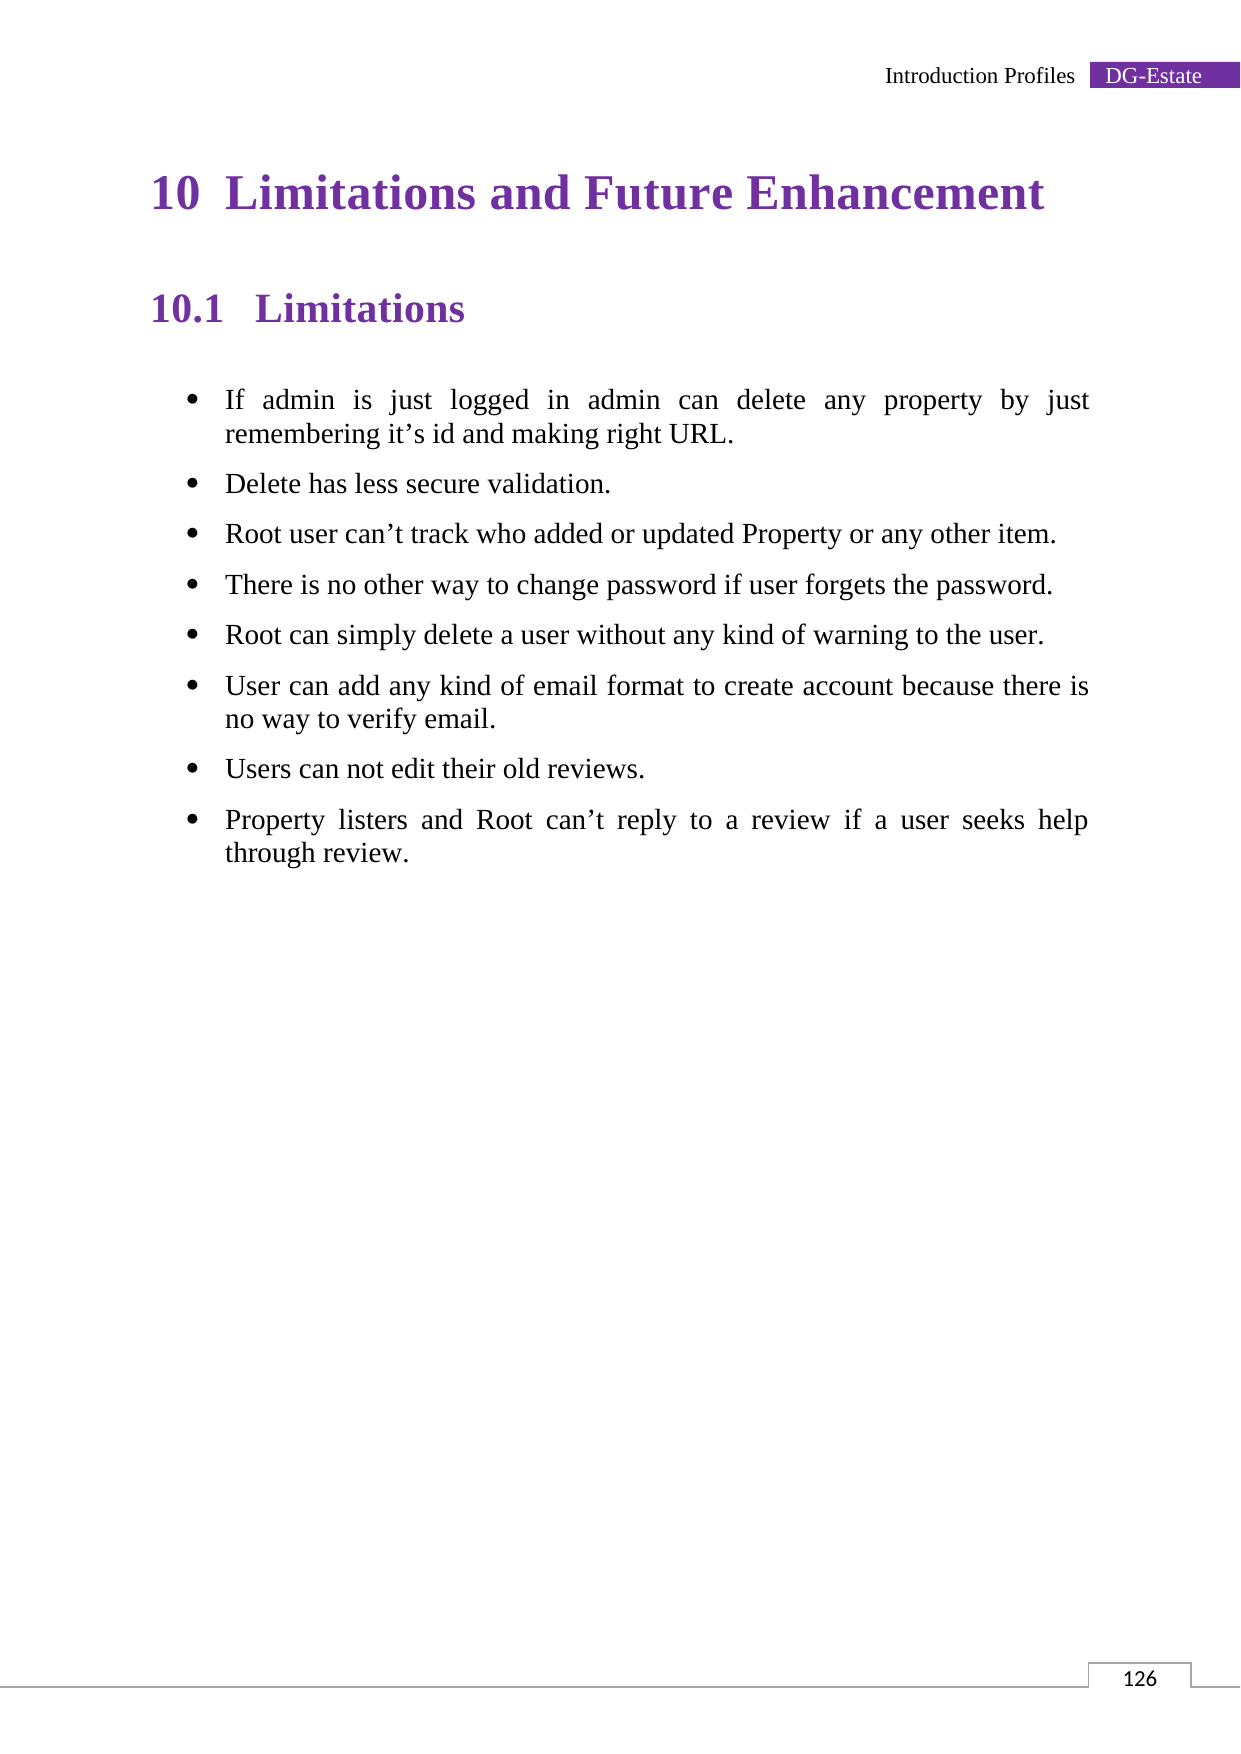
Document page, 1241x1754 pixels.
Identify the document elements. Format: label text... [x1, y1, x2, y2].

subtitle Limitations and Future Enhancement [150, 162, 1090, 220]
list Users can not edit their old reviews. [187, 751, 1090, 785]
subtitle Limitations [150, 284, 1090, 332]
list If admin is just logged in admin can delete any property by just remembering it’s id and making right URL. [187, 382, 1090, 450]
list There is no other way to change password if user forgets the password. [187, 567, 1090, 601]
list Delete has less secure validation. [187, 466, 1090, 500]
list Root user can’t track who added or updated Property or any other item. [187, 517, 1090, 550]
list Root can simply delete a user without any kind of warning to the user. [187, 617, 1090, 651]
list User can add any kind of email format to create account because there is no way to verify email. [187, 668, 1090, 735]
list Property listers and Root can’t reply to a review if a user seeks help through review. [187, 802, 1090, 869]
